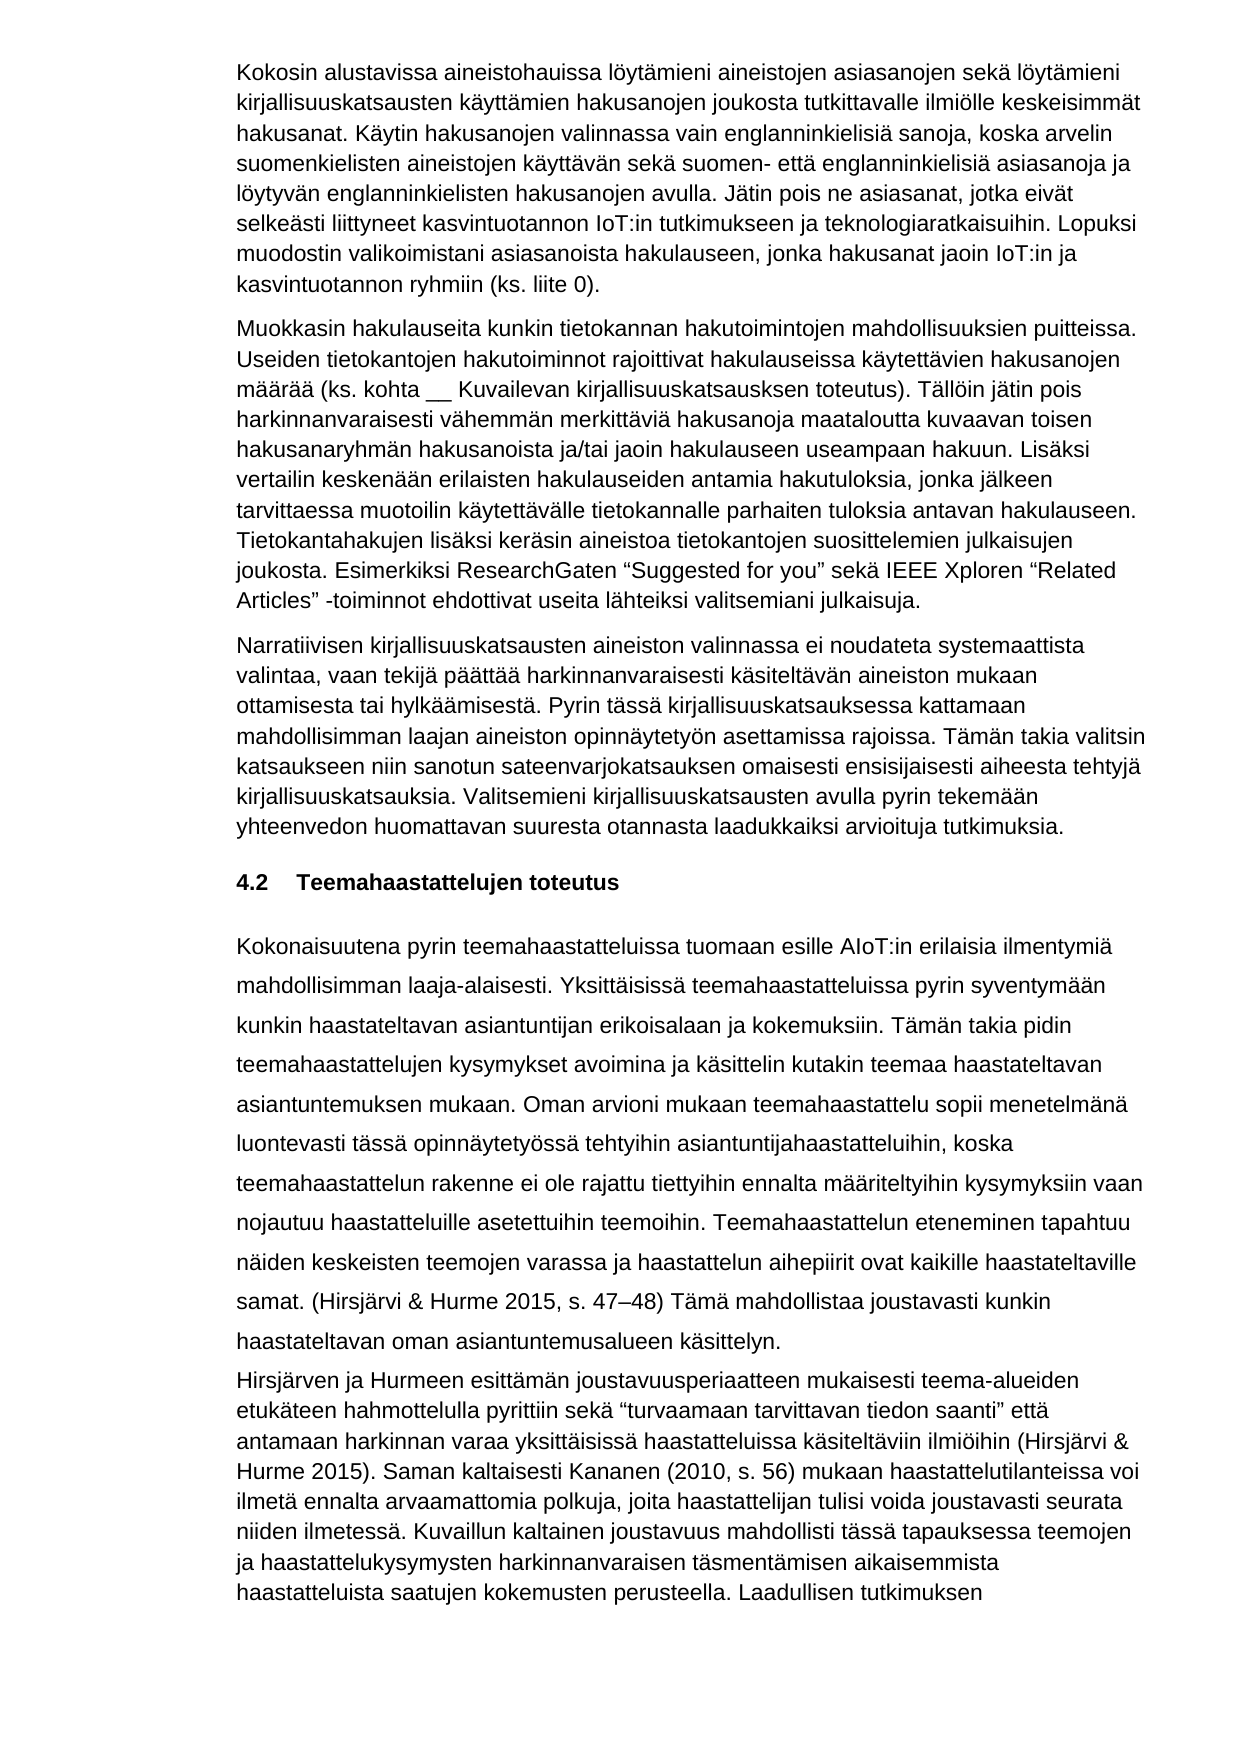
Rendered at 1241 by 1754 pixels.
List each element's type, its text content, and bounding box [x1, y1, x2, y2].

subtitle Teemahaastattelujen toteutus [236, 868, 1152, 895]
text Muokkasin hakulauseita kunkin tietokannan hakutoimintojen mahdollisuuksien puitteissa. Useiden tietokantojen hakutoiminnot rajoittivat hakulauseissa käytettävien hakusanojen määrää (ks. kohta __ Kuvailevan kirjallisuuskatsausksen toteutus). Tällöin jätin pois harkinnanvaraisesti vähemmän merkittäviä hakusanoja maataloutta kuvaavan toisen hakusanaryhmän hakusanoista ja/tai jaoin hakulauseen useampaan hakuun. Lisäksi vertailin keskenään erilaisten hakulauseiden antamia hakutuloksia, jonka jälkeen tarvittaessa muotoilin käytettävälle tietokannalle parhaiten tuloksia antavan hakulauseen. Tietokantahakujen lisäksi keräsin aineistoa tietokantojen suosittelemien julkaisujen joukosta. Esimerkiksi ResearchGaten “Suggested for you” sekä IEEE Xploren “Related Articles” -toiminnot ehdottivat useita lähteiksi valitsemiani julkaisuja. [236, 315, 1152, 613]
text Kokosin alustavissa aineistohauissa löytämieni aineistojen asiasanojen sekä löytämieni kirjallisuuskatsausten käyttämien hakusanojen joukosta tutkittavalle ilmiölle keskeisimmät hakusanat. Käytin hakusanojen valinnassa vain englanninkielisiä sanoja, koska arvelin suomenkielisten aineistojen käyttävän sekä suomen- että englanninkielisiä asiasanoja ja löytyvän englanninkielisten hakusanojen avulla. Jätin pois ne asiasanat, jotka eivät selkeästi liittyneet kasvintuotannon IoT:in tutkimukseen ja teknologiaratkaisuihin. Lopuksi muodostin valikoimistani asiasanoista hakulauseen, jonka hakusanat jaoin IoT:in ja kasvintuotannon ryhmiin (ks. liite 0). [236, 59, 1152, 297]
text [236, 1367, 1152, 1605]
text Narratiivisen kirjallisuuskatsausten aineiston valinnassa ei noudateta systemaattista valintaa, vaan tekijä päättää harkinnanvaraisesti käsiteltävän aineiston mukaan ottamisesta tai hylkäämisestä. Pyrin tässä kirjallisuuskatsauksessa kattamaan mahdollisimman laajan aineiston opinnäytetyön asettamissa rajoissa. Tämän takia valitsin katsaukseen niin sanotun sateenvarjokatsauksen omaisesti ensisijaisesti aiheesta tehtyjä kirjallisuuskatsauksia. Valitsemieni kirjallisuuskatsausten avulla pyrin tekemään yhteenvedon huomattavan suuresta otannasta laadukkaiksi arvioituja tutkimuksia. [236, 632, 1152, 839]
